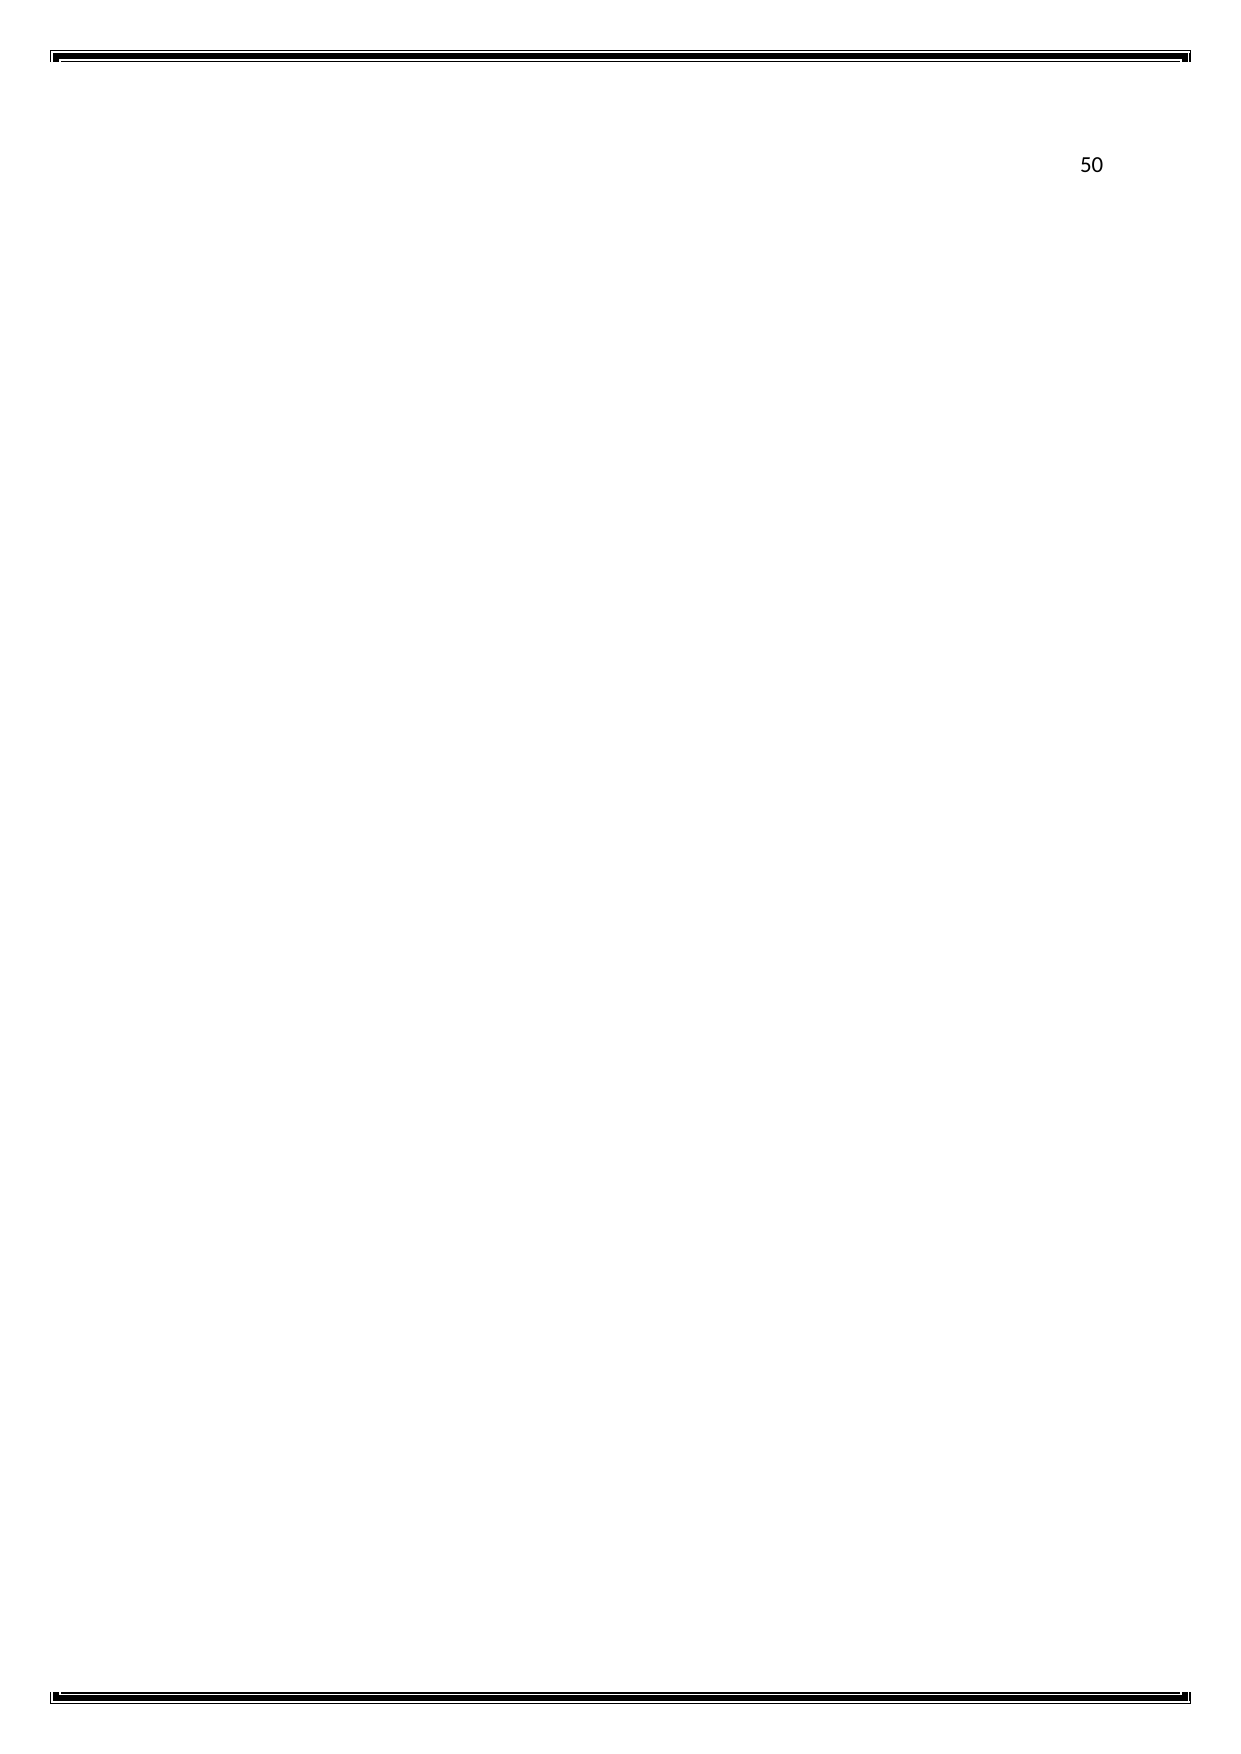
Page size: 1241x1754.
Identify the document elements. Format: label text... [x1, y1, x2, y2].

text 50 [139, 150, 1103, 178]
